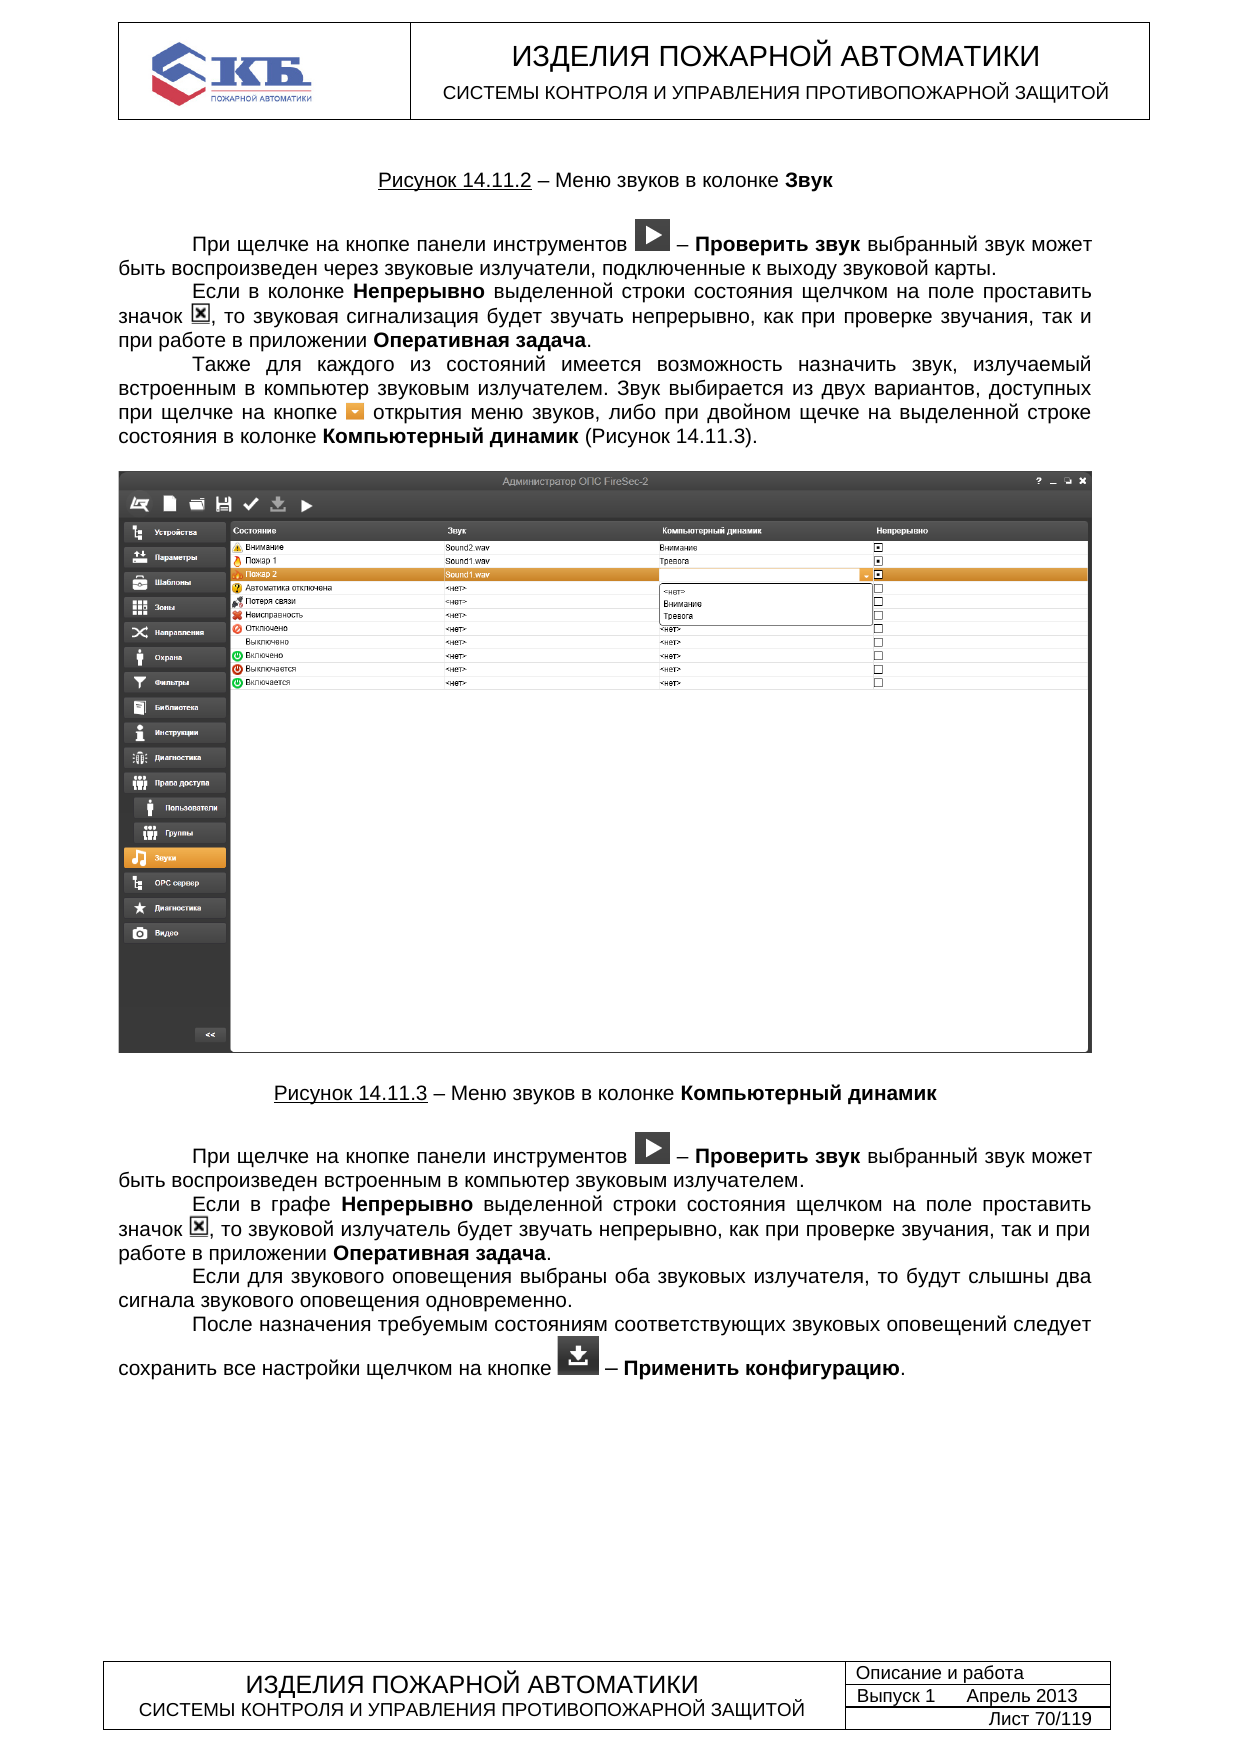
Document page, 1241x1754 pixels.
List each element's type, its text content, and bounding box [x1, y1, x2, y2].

picture [346, 402, 365, 420]
list Рисунок 14.11.3 – Меню звуков в колонке Компьютерный динамик [118, 1081, 1092, 1105]
list После назначения требуемым состояниям соответствующих звуковых оповещений следует сохранить все настройки щелчком на кнопке – Применить конфигурацию. [118, 1312, 1092, 1380]
list Если в графе Непрерывно выделенной строки состояния щелчком на поле проставить значок , то звуковой излучатель будет звучать непрерывно, как при проверке звучания, так и при работе в приложении Оперативная задача. [118, 1192, 1092, 1264]
list Также для каждого из состояний имеется возможность назначить звук, излучаемый встроенным в компьютер звуковым излучателем. Звук выбирается из двух вариантов, доступных при щелчке на кнопке открытия меню звуков, либо при двойном щечке на выделенной строке состояния в колонке Компьютерный динамик (Рисунок 14.11.3). [118, 352, 1092, 448]
picture [635, 1132, 670, 1164]
picture [635, 219, 670, 251]
picture [188, 1215, 209, 1237]
picture [557, 1336, 599, 1375]
list Рисунок 14.11.2 – Меню звуков в колонке Звук [118, 168, 1092, 192]
list При щелчке на кнопке панели инструментов – Проверить звук выбранный звук может быть воспроизведен через звуковые излучатели, подключенные к выходу звуковой карты. [118, 220, 1092, 279]
list При щелчке на кнопке панели инструментов – Проверить звук выбранный звук может быть воспроизведен встроенным в компьютер звуковым излучателем. [118, 1132, 1092, 1192]
list Если в колонке Непрерывно выделенной строки состояния щелчком на поле проставить значок , то звуковая сигнализация будет звучать непрерывно, как при проверке звучания, так и при работе в приложении Оперативная задача. [118, 279, 1092, 352]
picture [148, 34, 325, 115]
picture [190, 303, 211, 324]
picture [118, 471, 1092, 1053]
list Если для звукового оповещения выбраны оба звуковых излучателя, то будут слышны два сигнала звукового оповещения одновременно. [118, 1264, 1092, 1312]
